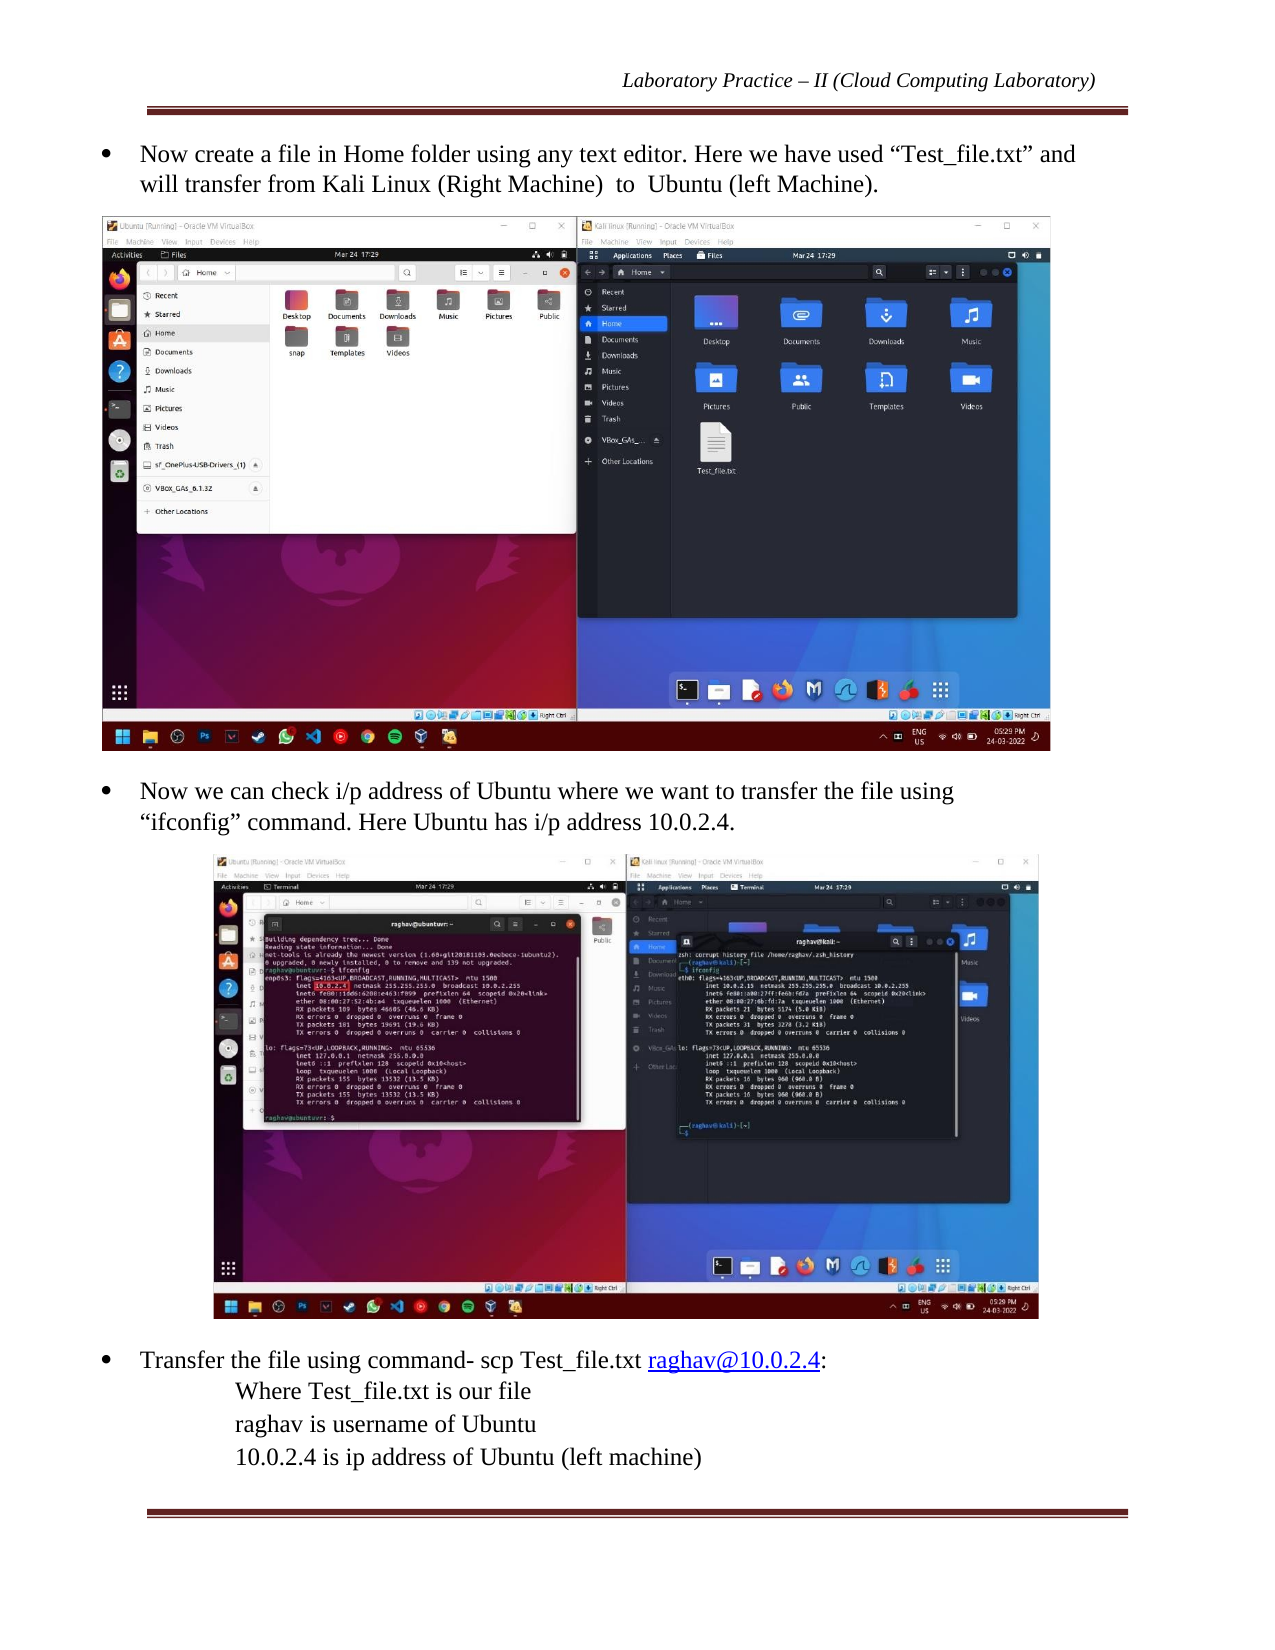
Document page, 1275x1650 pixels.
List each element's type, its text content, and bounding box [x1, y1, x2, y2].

text 10.0.2.4 is ip address of Ubuntu (left machine) [235, 1442, 1162, 1471]
list Transfer the file using command- scp Test_file.txt raghav@10.0.2.4: [102, 1345, 1162, 1374]
text Where Test_file.txt is our file raghav is username of Ubuntu [235, 1376, 537, 1438]
picture [213, 854, 1039, 1319]
picture [102, 216, 1051, 751]
list Now we can check i/p address of Ubuntu where we want to transfer the file using “ifconfig” command. Here Ubuntu has i/p address 10.0.2.4. [102, 776, 1061, 835]
list Now create a file in Home folder using any text editor. Here we have used “Test_file.txt” and will transfer from Kali Linux (Right Machine) to Ubuntu (left Machine). [102, 139, 1121, 198]
